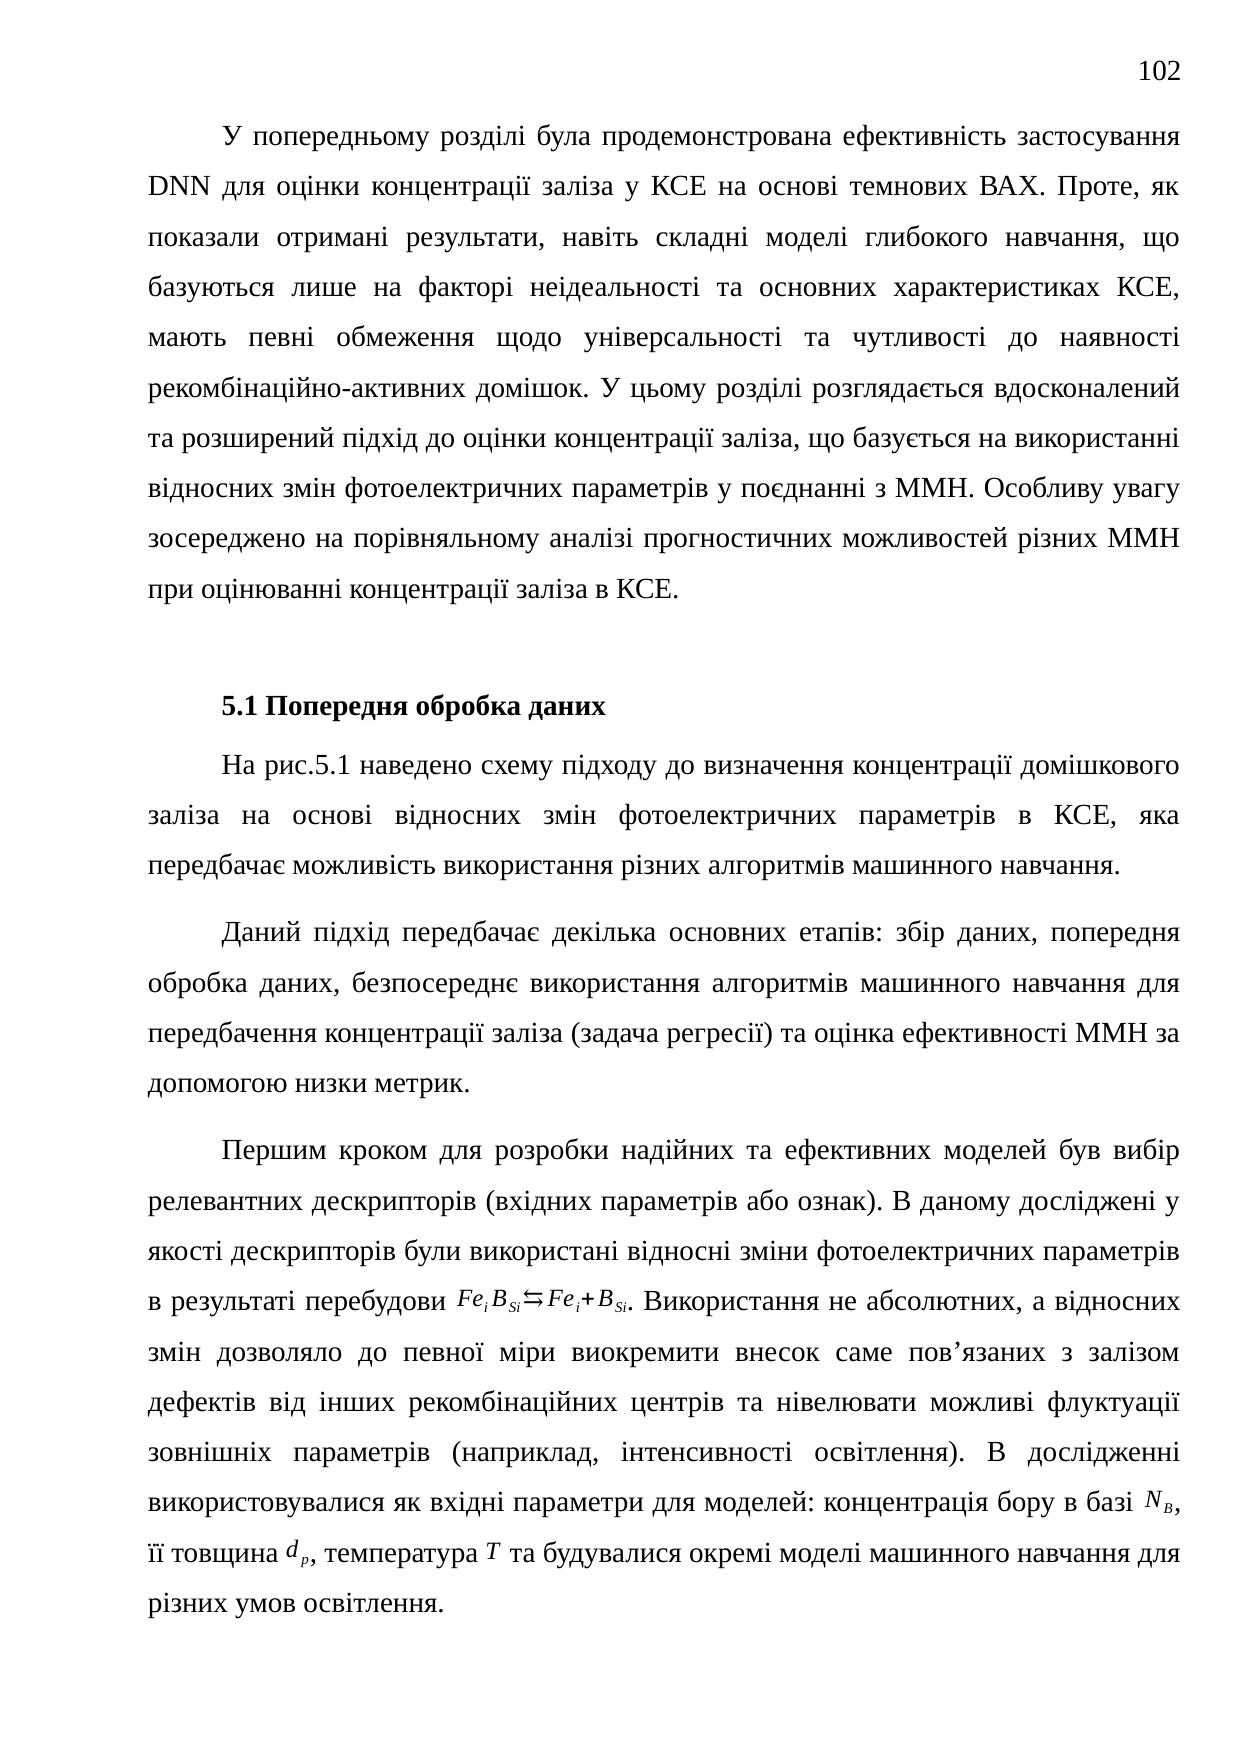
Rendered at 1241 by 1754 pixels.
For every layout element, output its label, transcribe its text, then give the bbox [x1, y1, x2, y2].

text У попередньому розділі була продемонстрована ефективність застосування DNN для оцінки концентрації заліза у КСЕ на основі темнових ВАХ. Проте, як показали отримані результати, навіть складні моделі глибокого навчання, що базуються лише на факторі неідеальності та основних характеристиках КСЕ, мають певні обмеження щодо універсальності та чутливості до наявності рекомбінаційно-активних домішок. У цьому розділі розглядається вдосконалений та розширений підхід до оцінки концентрації заліза, що базується на використанні відносних змін фотоелектричних параметрів у поєднанні з ММН. Особливу увагу зосереджено на порівняльному аналізі прогностичних можливостей різних ММН при оцінюванні концентрації заліза в КСЕ. [148, 118, 1181, 604]
text Першим кроком для розробки надійних та ефективних моделей був вибір релевантних дескрипторів (вхідних параметрів або ознак). В даному досліджені у якості дескрипторів були використані відносні зміни фотоелектричних параметрів в результаті перебудови . Використання не абсолютних, а відносних змін дозволяло до певної міри виокремити внесок саме пов’язаних з залізом дефектів від інших рекомбінаційних центрів та нівелювати можливі флуктуації зовнішніх параметрів (наприклад, інтенсивності освітлення). В дослідженні використовувалися як вхідні параметри для моделей: концентрація бору в базі , її товщина , температура та будувалися окремі моделі машинного навчання для різних умов освітлення. [148, 1132, 1181, 1619]
text Даний підхід передбачає декілька основних етапів: збір даних, попередня обробка даних, безпосереднє використання алгоритмів машинного навчання для передбачення концентрації заліза (задача регресії) та оцінка ефективності ММН за допомогою низки метрик. [148, 914, 1181, 1099]
text На рис.5.1 наведено схему підходу до визначення концентрації домішкового заліза на основі відносних змін фотоелектричних параметрів в КСЕ, яка передбачає можливість використання різних алгоритмів машинного навчання. [148, 747, 1181, 881]
subtitle 5.1 Попередня обробка даних [148, 688, 1181, 722]
